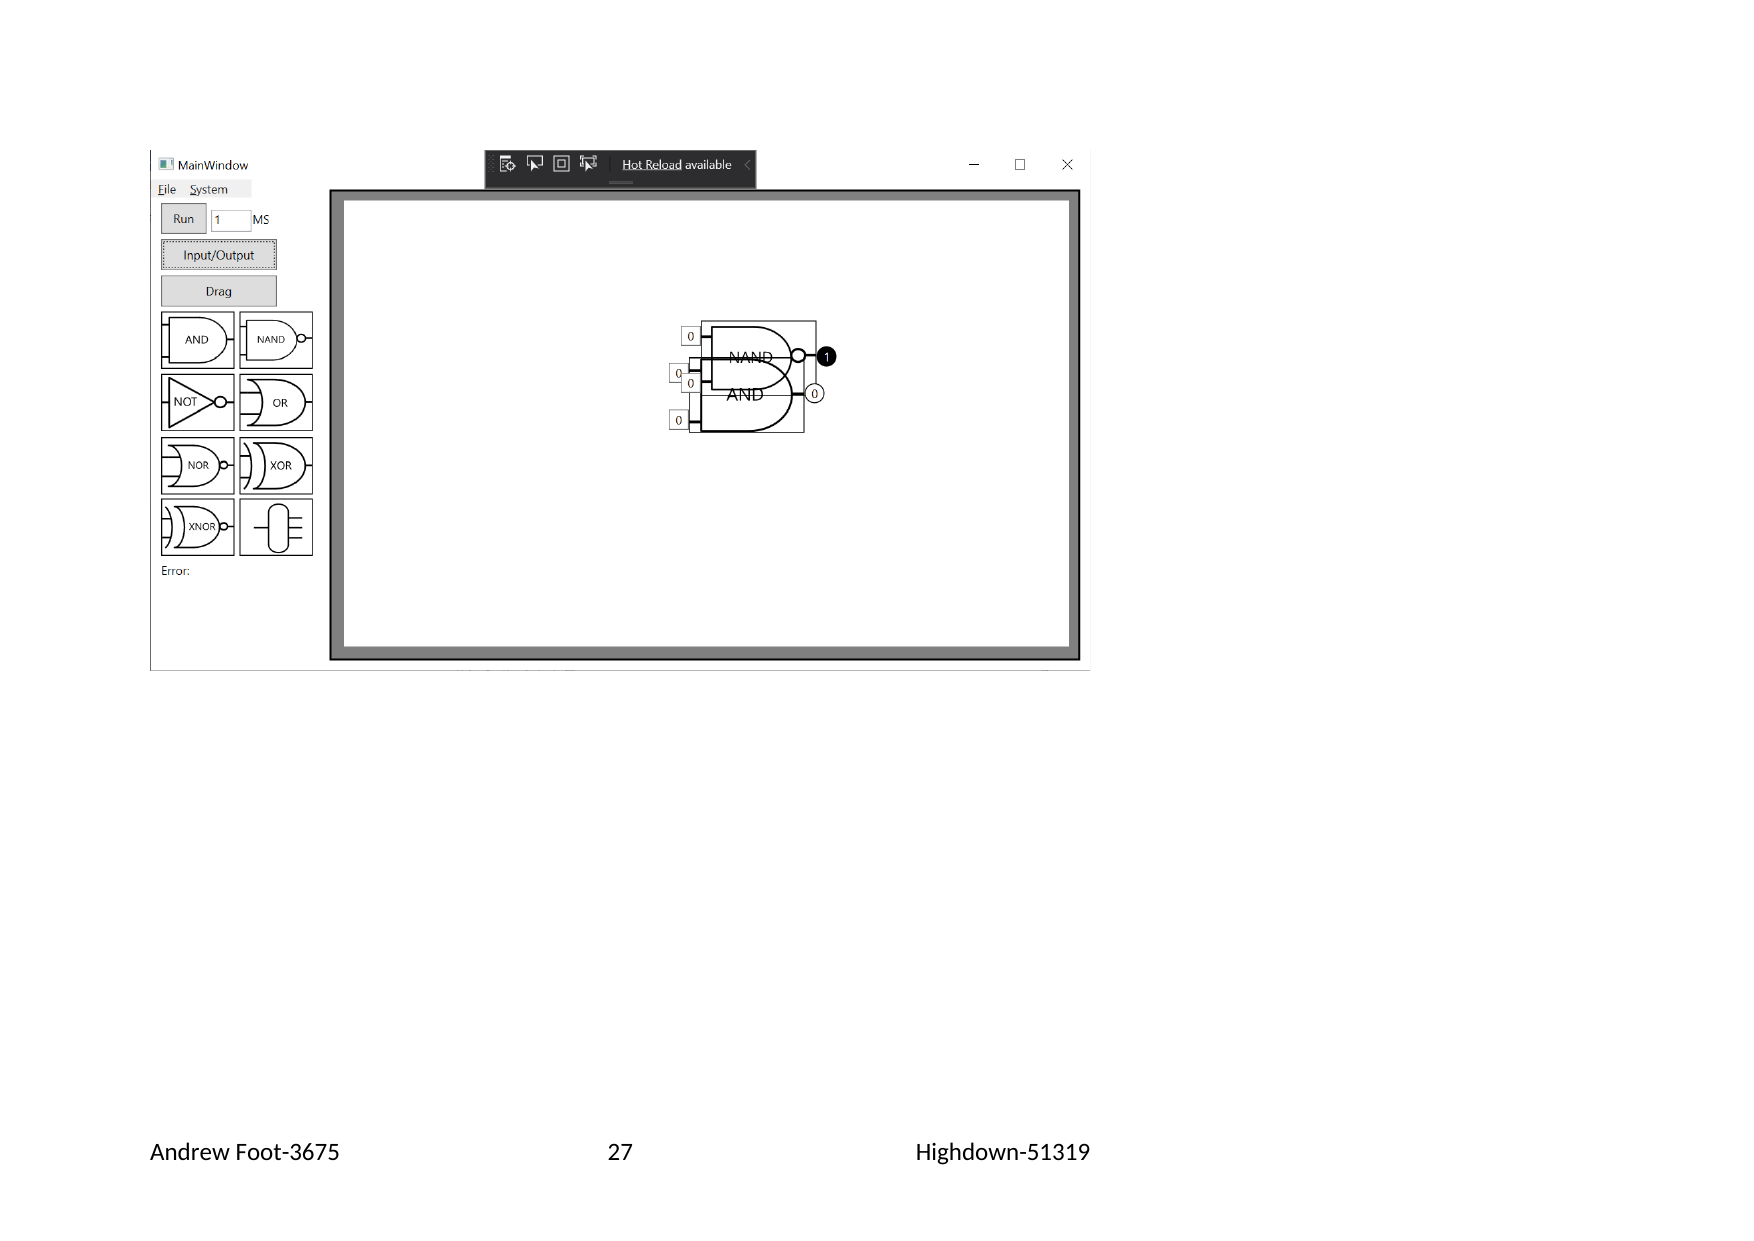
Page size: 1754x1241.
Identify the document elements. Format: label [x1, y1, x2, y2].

picture [150, 150, 1091, 671]
